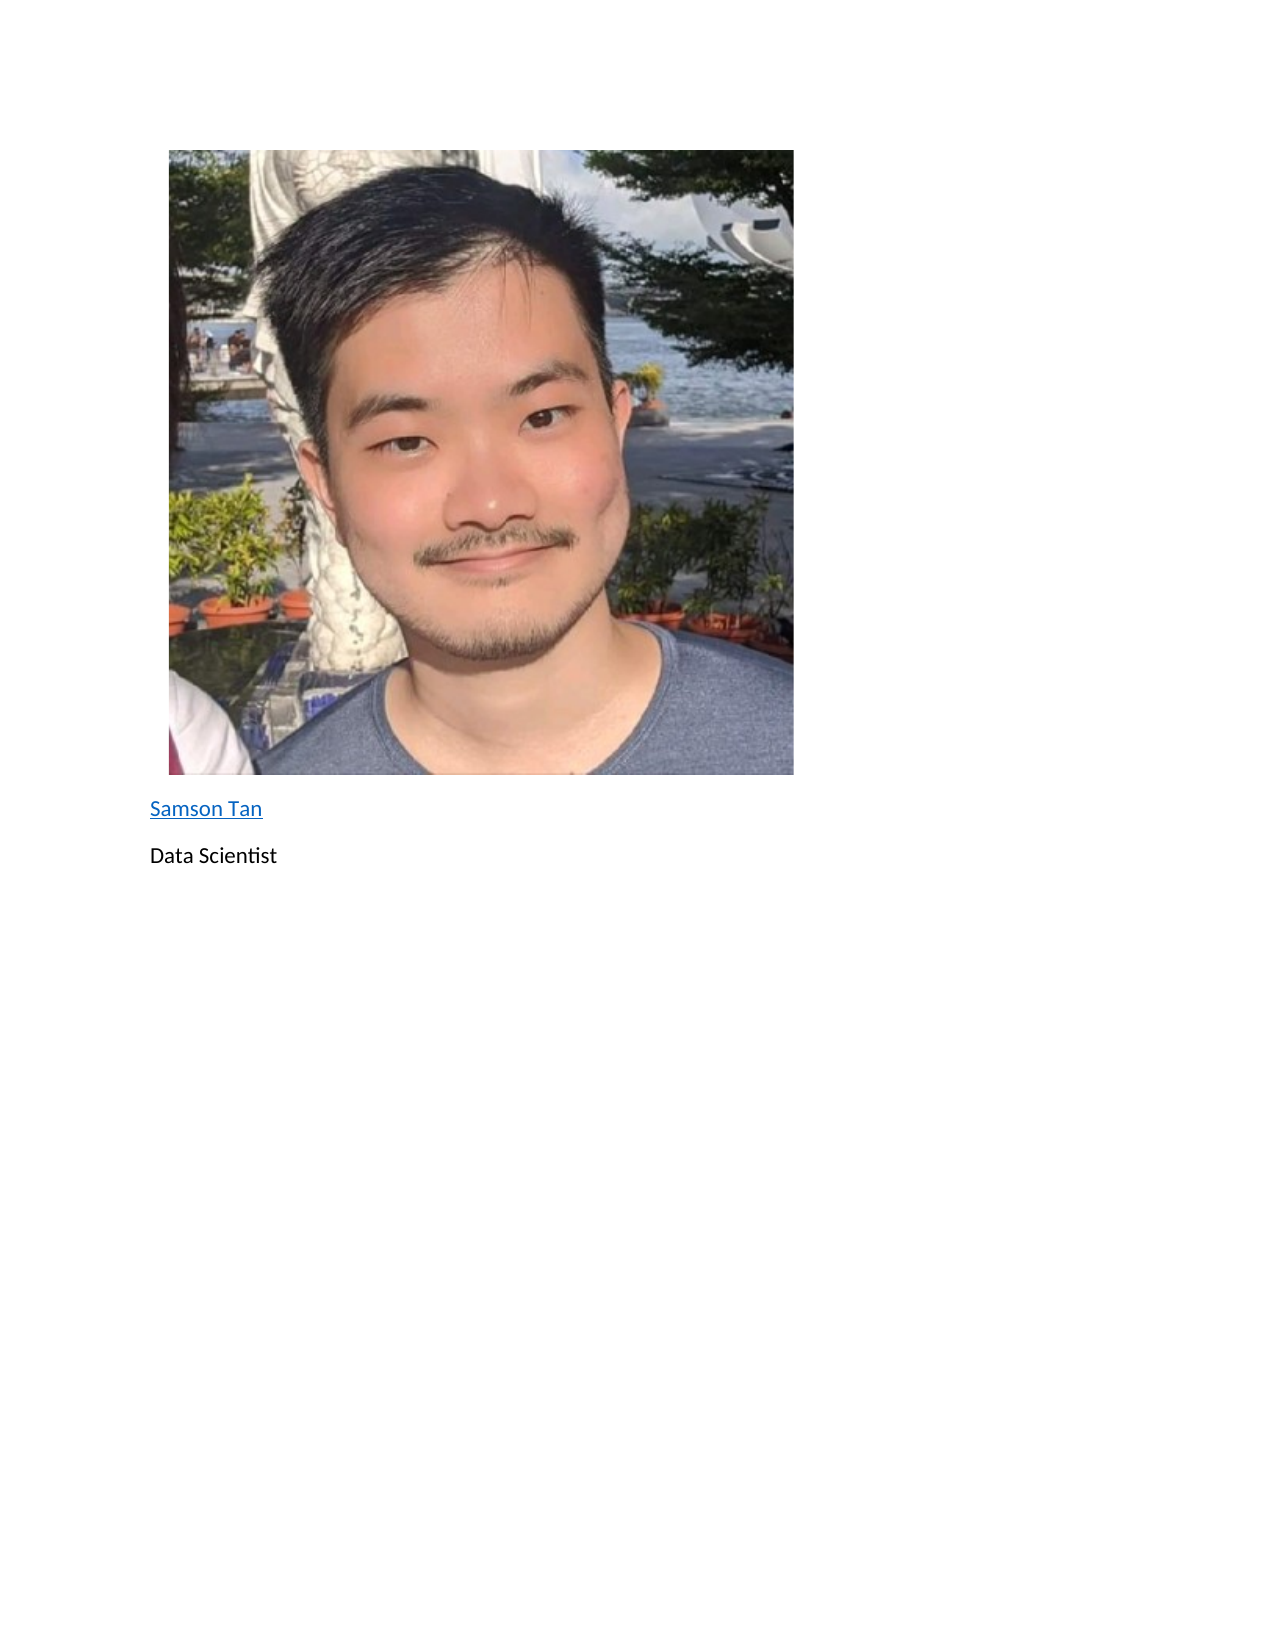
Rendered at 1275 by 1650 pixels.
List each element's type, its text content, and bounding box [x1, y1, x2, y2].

text Samson Tan [150, 794, 1125, 822]
text Data Scientist [150, 841, 1125, 869]
